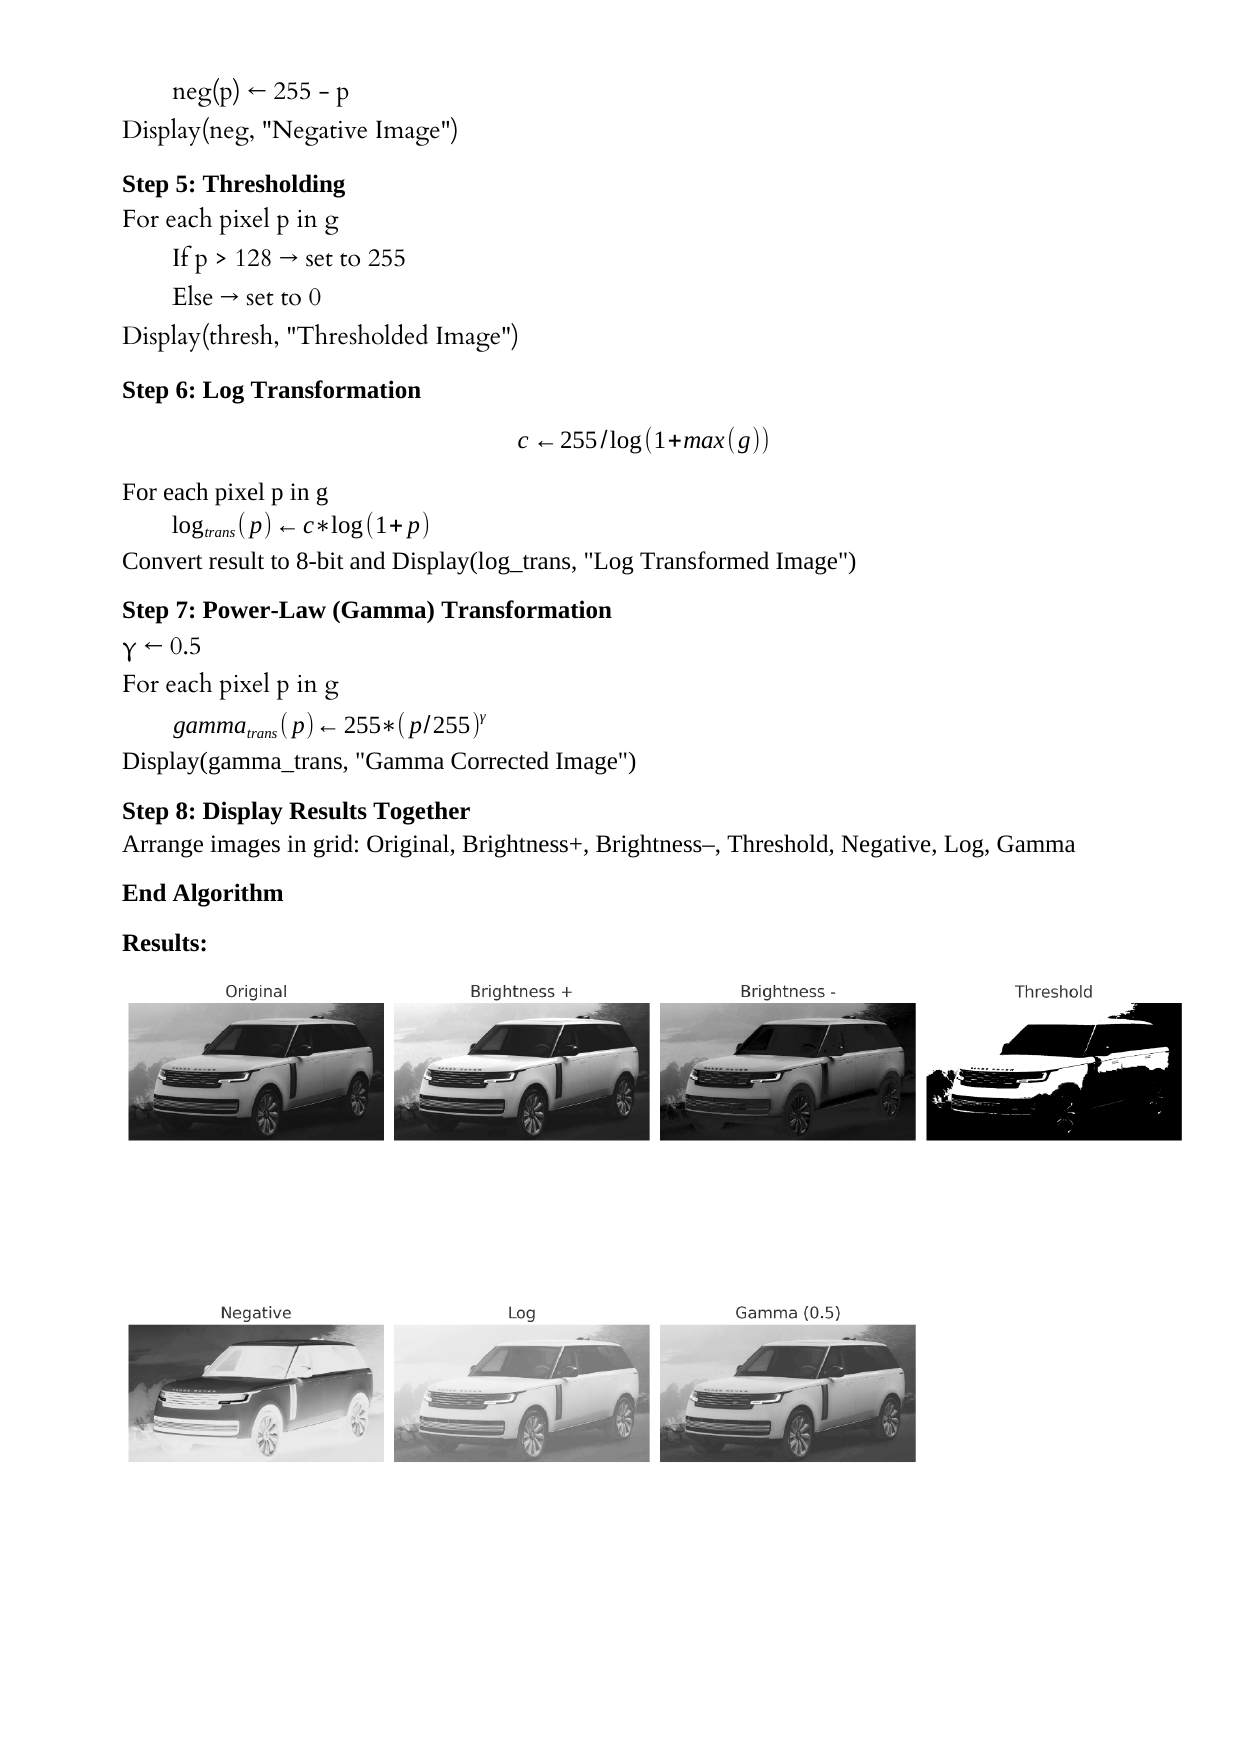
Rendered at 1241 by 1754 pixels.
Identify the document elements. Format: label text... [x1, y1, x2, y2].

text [122, 75, 1165, 148]
text For each pixel p in g Convert result to 8-bit and Display(log_trans, "Log Transformed Image") [122, 477, 1165, 574]
text Step 8: Display Results Together Arrange images in grid: Original, Brightness+, Brightness–, Threshold, Negative, Log, Gamma [122, 796, 1165, 858]
text Step 7: Power-Law (Gamma) Transformation γ ← 0.5 For each pixel p in g Display(gamma_trans, "Gamma Corrected Image") [122, 596, 1165, 775]
text Step 5: Thresholding For each pixel p in g If p > 128 → set to 255 Else → set to 0 Display(thresh, "Thresholded Image") [122, 169, 1165, 353]
text Results: [122, 928, 1165, 957]
text Step 6: Log Transformation [122, 375, 1165, 404]
picture [121, 977, 1188, 1469]
text End Algorithm [122, 878, 1165, 907]
